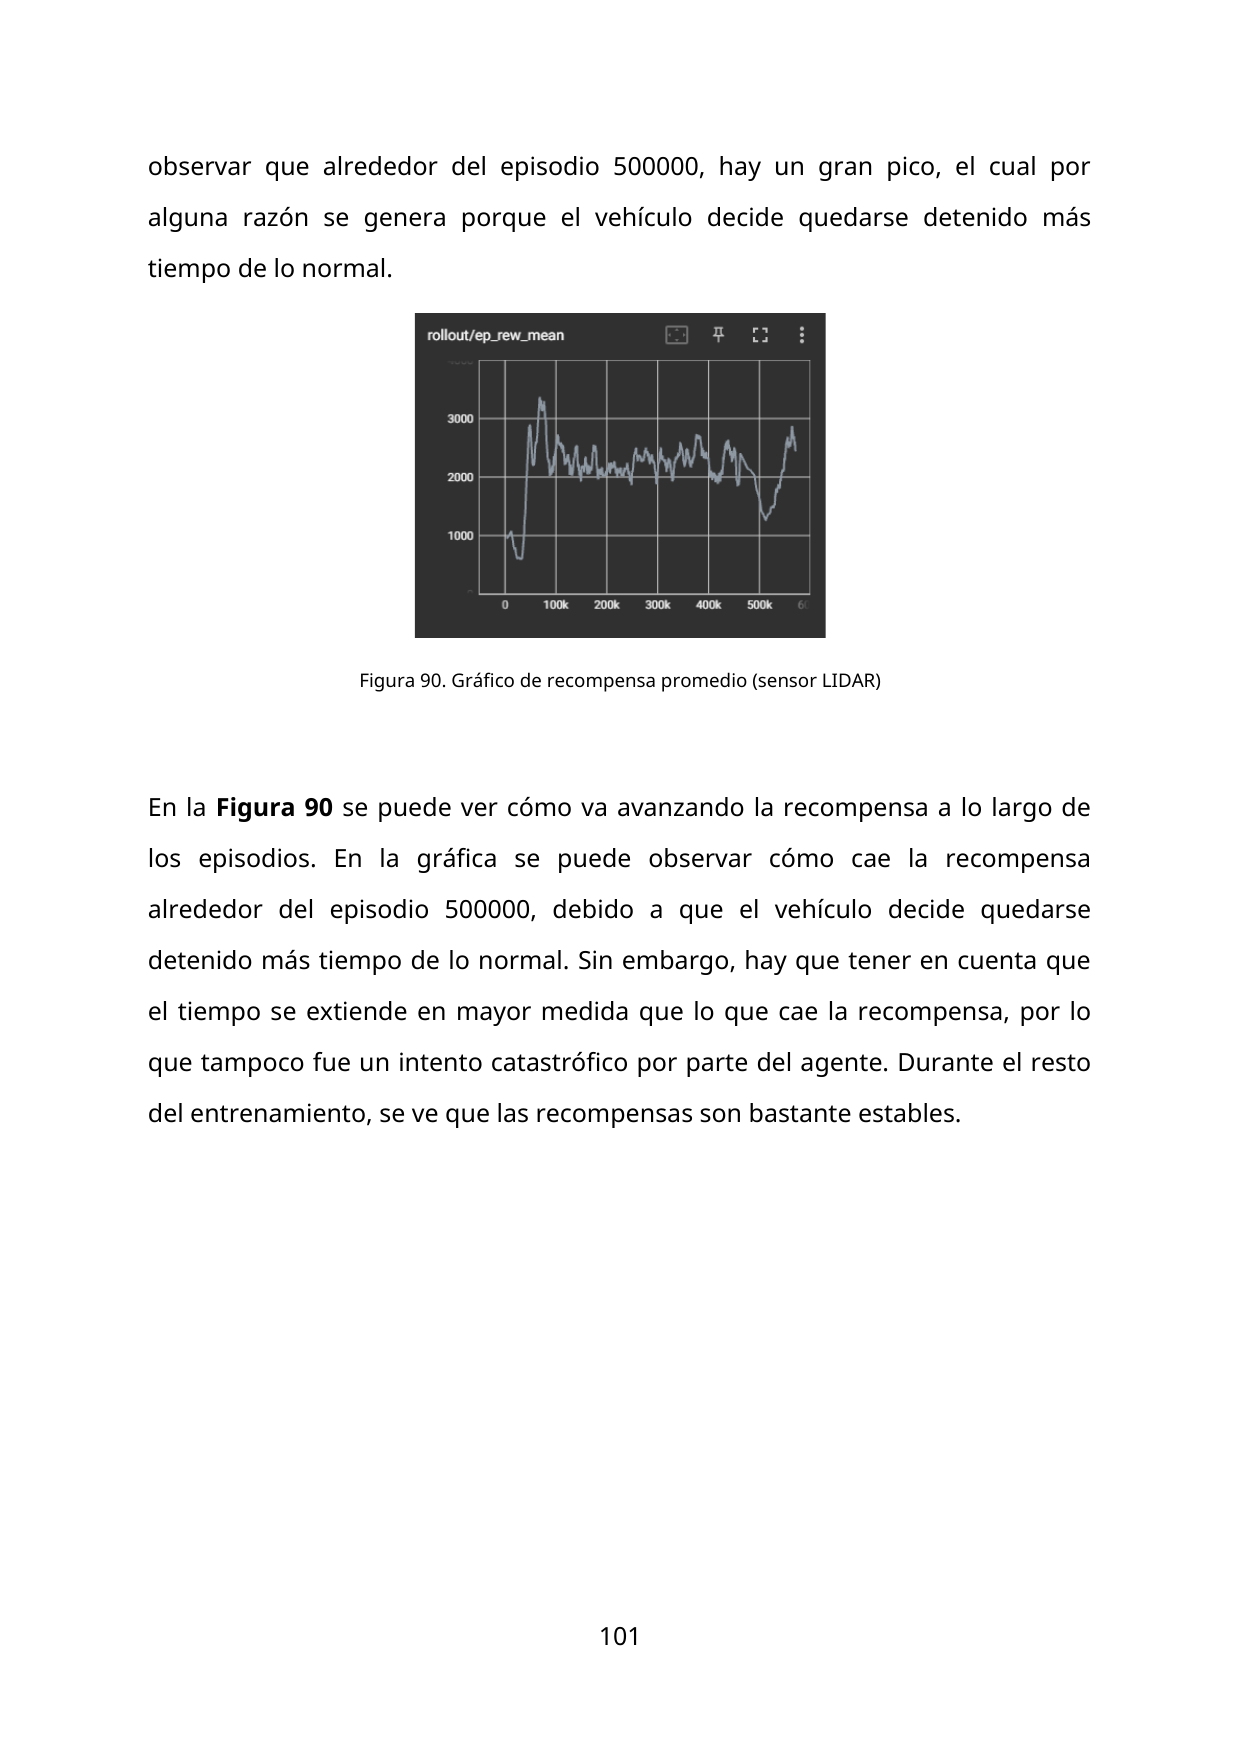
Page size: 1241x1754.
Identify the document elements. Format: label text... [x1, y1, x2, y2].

text Figura 90. Gráfico de recompensa promedio (sensor LIDAR) [148, 667, 1092, 692]
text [148, 148, 1092, 284]
text En la Figura 90 se puede ver cómo va avanzando la recompensa a lo largo de los episodios. En la gráfica se puede observar cómo cae la recompensa alrededor del episodio 500000, debido a que el vehículo decide quedarse detenido más tiempo de lo normal. Sin embargo, hay que tener en cuenta que el tiempo se extiende en mayor medida que lo que cae la recompensa, por lo que tampoco fue un intento catastrófico por parte del agente. Durante el resto del entrenamiento, se ve que las recompensas son bastante estables. [148, 789, 1092, 1130]
picture [414, 313, 826, 638]
